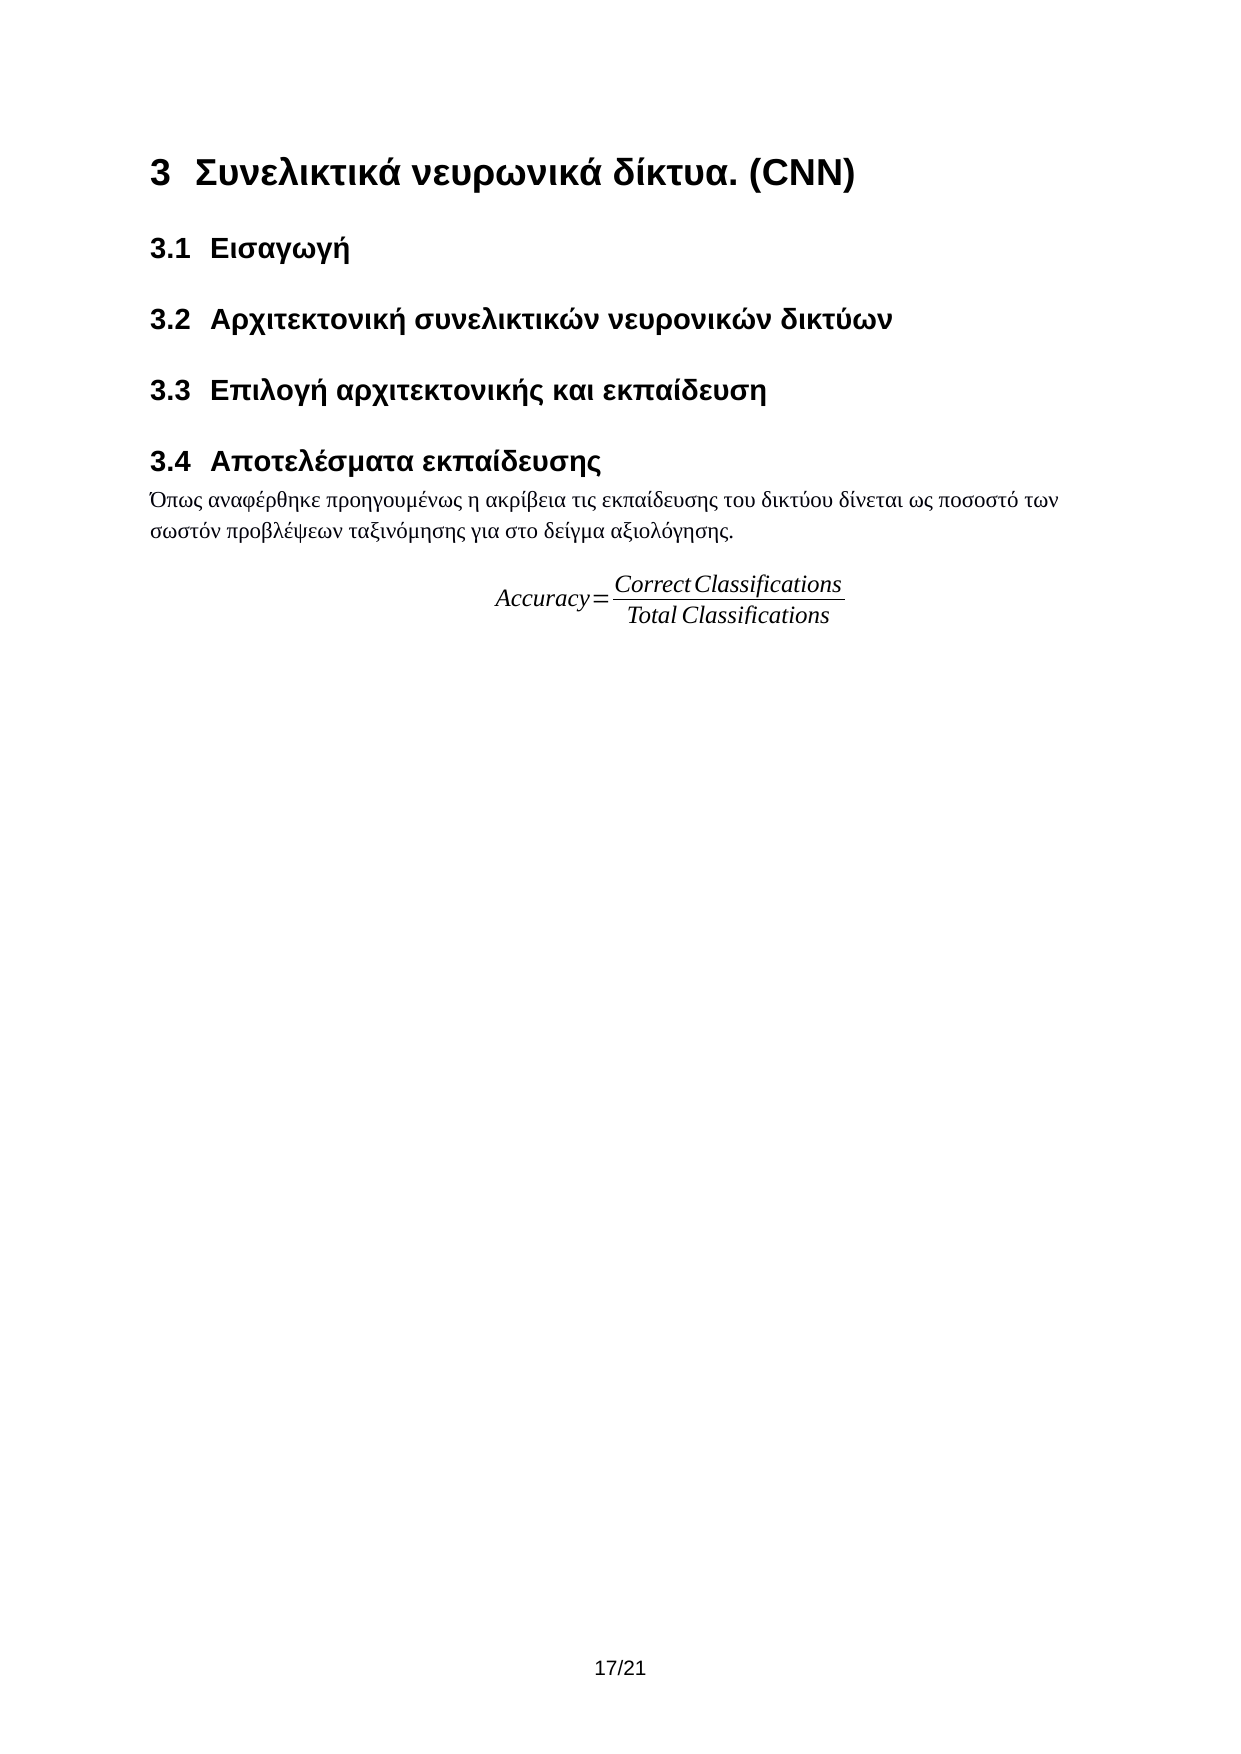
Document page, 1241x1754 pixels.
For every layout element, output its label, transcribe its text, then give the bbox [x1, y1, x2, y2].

subtitle Συνελικτικά νευρωνικά δίκτυα. (CNN) [150, 150, 1090, 193]
subtitle Επιλογή αρχιτεκτονικής και εκπαίδευση [150, 373, 1090, 406]
subtitle Αρχιτεκτονική συνελικτικών νευρονικών δικτύων [150, 302, 1090, 335]
subtitle Εισαγωγή [150, 231, 1090, 264]
text Όπως αναφέρθηκε προηγουμένως η ακρίβεια τις εκπαίδευσης του δικτύου δίνεται ως ποσοστό των σωστόν προβλέψεων ταξινόμησης για στο δείγμα αξιολόγησης. [150, 486, 1090, 543]
subtitle Αποτελέσματα εκπαίδευσης [150, 444, 1090, 477]
